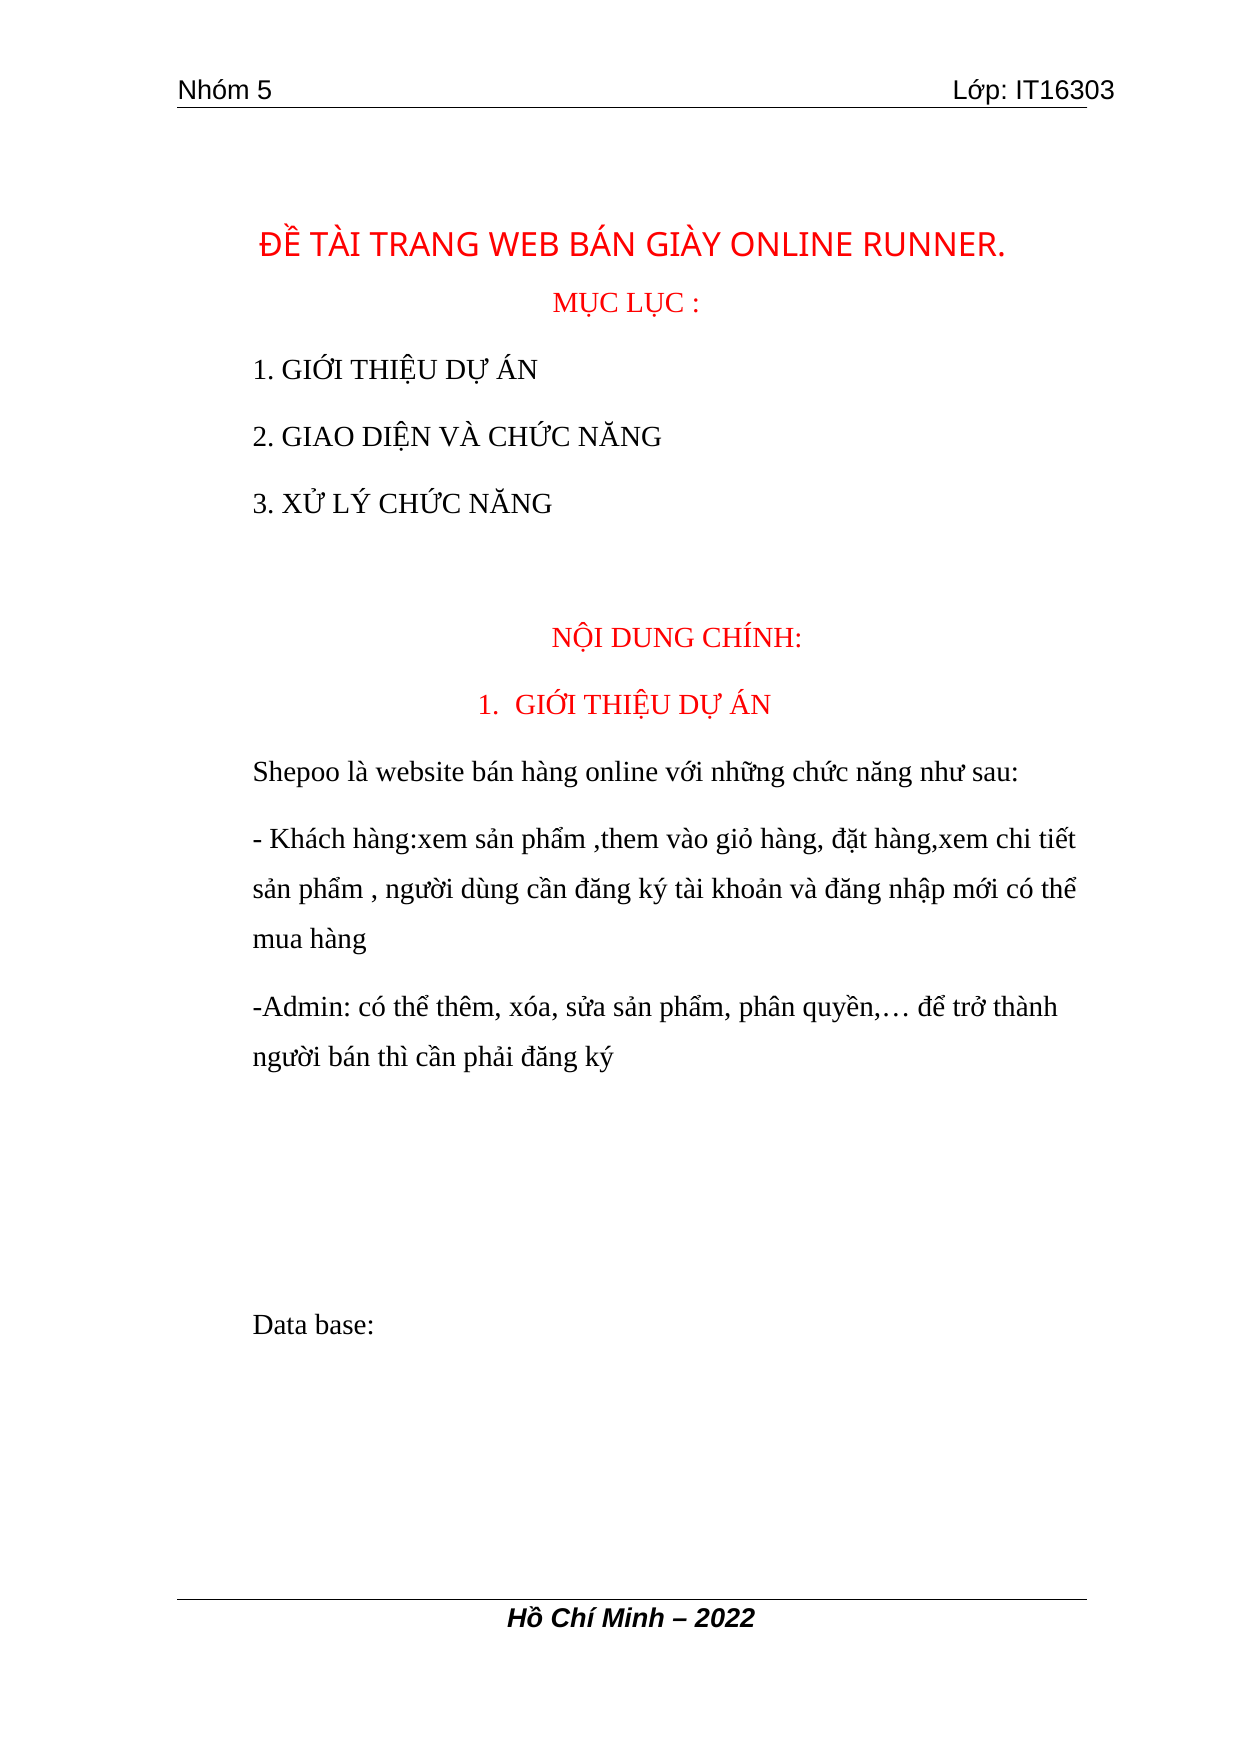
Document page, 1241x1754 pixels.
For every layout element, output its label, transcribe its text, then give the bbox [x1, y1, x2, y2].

text NỘI DUNG CHÍNH: [252, 620, 1102, 654]
text Shepoo là website bán hàng online với những chức năng như sau: [252, 754, 1102, 788]
text ĐỀ TÀI TRANG WEB BÁN GIÀY ONLINE RUNNER. [177, 220, 1087, 266]
text 1. GIỚI THIỆU DỰ ÁN [252, 352, 1102, 386]
text 3. XỬ LÝ CHỨC NĂNG [252, 486, 1102, 520]
text - Khách hàng:xem sản phẩm ,them vào giỏ hàng, đặt hàng,xem chi tiết sản phẩm , người dùng cần đăng ký tài khoản và đăng nhập mới có thể mua hàng [252, 821, 1102, 955]
list GIỚI THIỆU DỰ ÁN [477, 687, 1102, 721]
text Data base: [252, 1307, 1102, 1340]
text 2. GIAO DIỆN VÀ CHỨC NĂNG [252, 419, 1102, 453]
text -Admin: có thể thêm, xóa, sửa sản phẩm, phân quyền,… để trở thành người bán thì cần phải đăng ký [252, 989, 1102, 1072]
text MỤC LỤC : [477, 285, 1102, 319]
